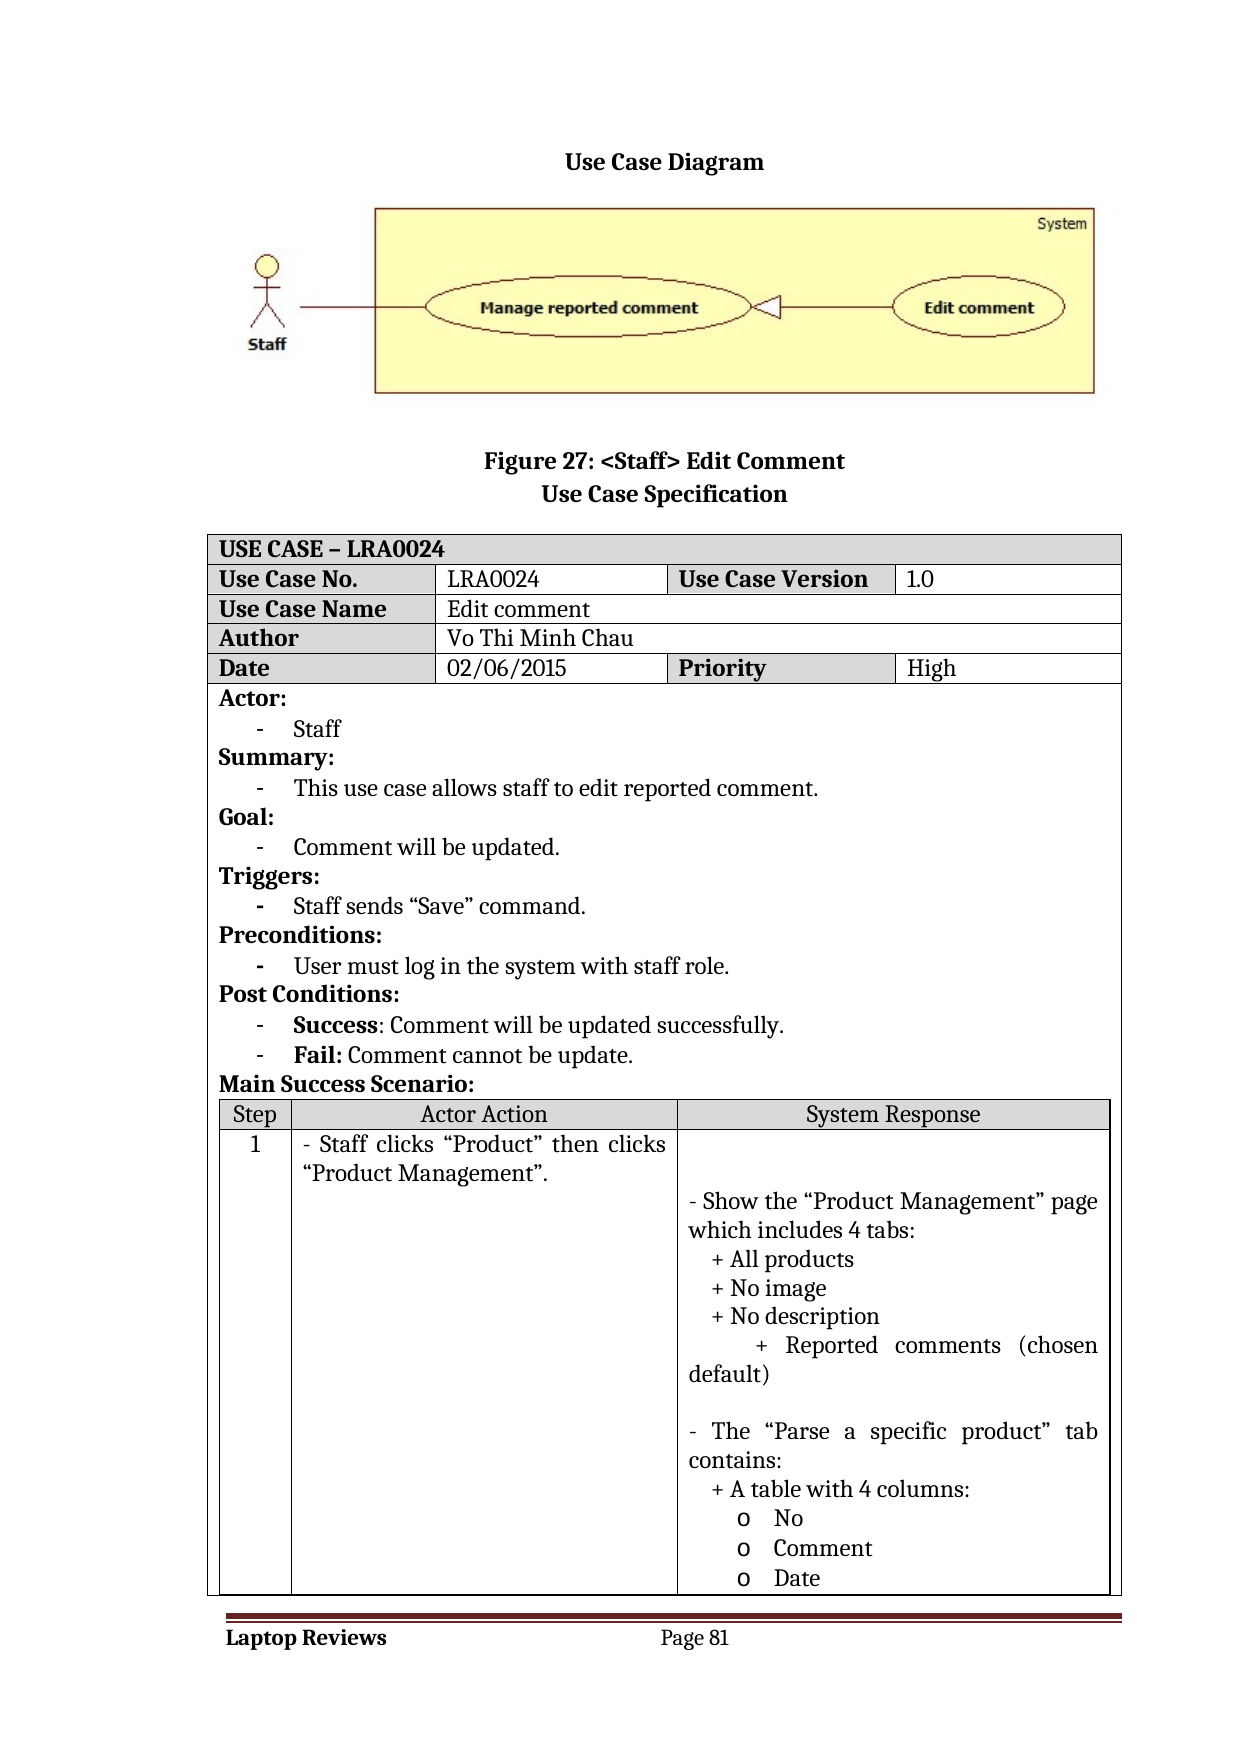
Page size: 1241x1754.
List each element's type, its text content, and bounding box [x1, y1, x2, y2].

table_cell LRA0024 [436, 565, 667, 593]
table_cell Edit comment [436, 595, 1121, 623]
table_cell 1.0 [896, 565, 1121, 593]
picture [206, 180, 1123, 422]
table_cell Vo Thi Minh Chau [436, 624, 1121, 653]
table_cell Use Case Version [668, 565, 895, 593]
subtitle Figure 27: <Staff> Edit Comment [207, 447, 1122, 476]
table_cell Priority [668, 654, 895, 683]
table_cell Date [208, 654, 435, 683]
table_cell Use Case Name [208, 595, 435, 623]
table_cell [208, 684, 1121, 1594]
table_cell 02/06/2015 [436, 654, 667, 683]
text Use Case Specification [207, 480, 1122, 509]
table_header USE CASE – LRA0024 [208, 535, 1121, 564]
text Use Case Diagram [207, 148, 1122, 180]
table_cell Author [208, 624, 435, 653]
table_cell Use Case No. [208, 565, 435, 593]
table_cell High [896, 654, 1121, 683]
